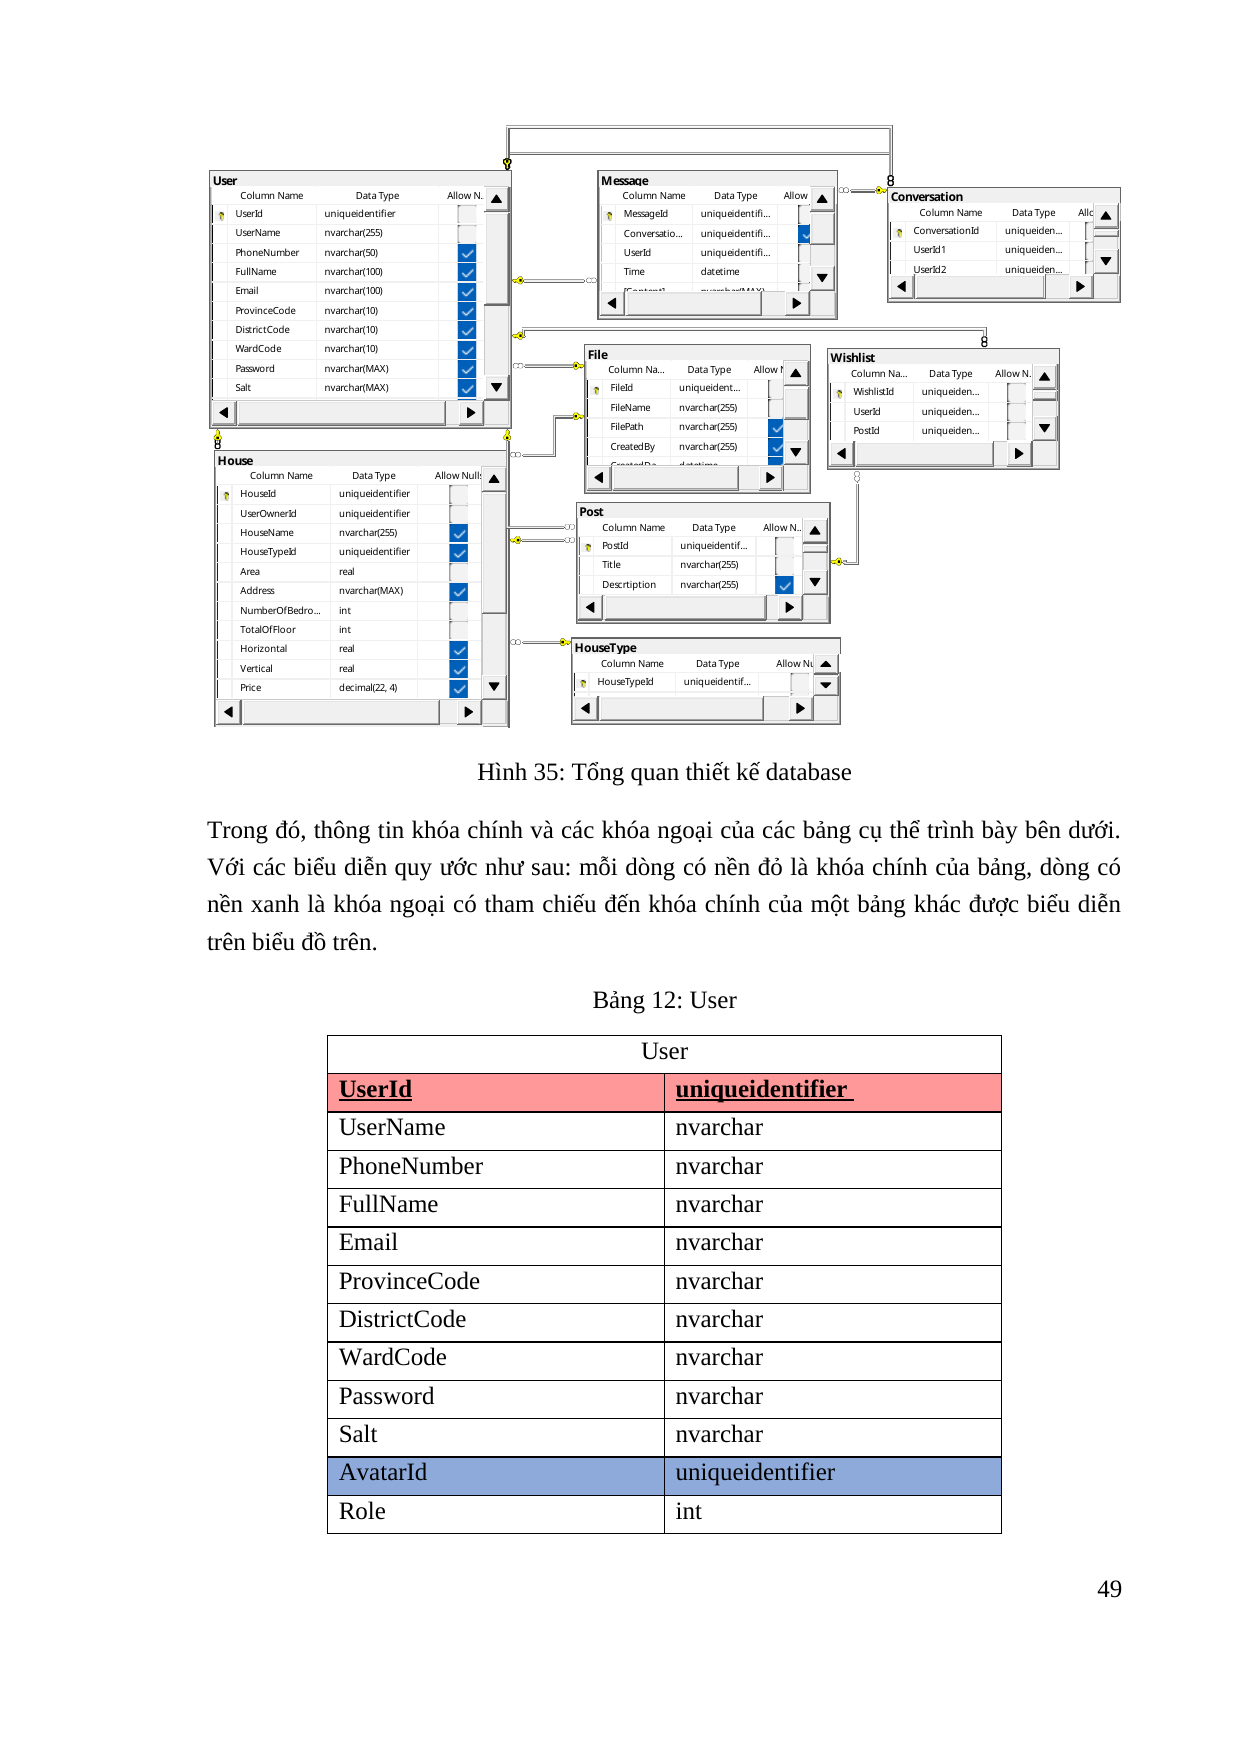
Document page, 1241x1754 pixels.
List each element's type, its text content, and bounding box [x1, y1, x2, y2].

table_cell UserName [328, 1113, 664, 1150]
table_cell DistrictCode [328, 1304, 664, 1341]
text Hình 35: Tổng quan thiết kế database [207, 757, 1122, 786]
text Trong đó, thông tin khóa chính và các khóa ngoại của các bảng cụ thể trình bày bên dưới. Với các biểu diễn quy ước như sau: mỗi dòng có nền đỏ là khóa chính của bảng, dòng có nền xanh là khóa ngoại có tham chiếu đến khóa chính của một bảng khác được biểu diễn trên biểu đồ trên. [207, 815, 1122, 956]
table_cell nvarchar [665, 1381, 1001, 1418]
table_cell int [665, 1496, 1001, 1533]
table_cell Salt [328, 1419, 664, 1456]
table_cell nvarchar [665, 1113, 1001, 1150]
table_cell uniqueidentifier [665, 1074, 1001, 1111]
table_cell nvarchar [665, 1228, 1001, 1265]
table_header User [328, 1036, 1001, 1073]
table_cell nvarchar [665, 1266, 1001, 1303]
table_cell FullName [328, 1189, 664, 1226]
table_cell Password [328, 1381, 664, 1418]
table_cell nvarchar [665, 1304, 1001, 1341]
table_cell AvatarId [328, 1458, 664, 1495]
table_cell PhoneNumber [328, 1151, 664, 1188]
table_cell nvarchar [665, 1151, 1001, 1188]
table_cell UserId [328, 1074, 664, 1111]
table_cell nvarchar [665, 1419, 1001, 1456]
text Bảng 12: User [207, 985, 1122, 1014]
table_cell Role [328, 1496, 664, 1533]
table_cell nvarchar [665, 1189, 1001, 1226]
table_cell uniqueidentifier [665, 1458, 1001, 1495]
table_cell WardCode [328, 1343, 664, 1380]
table_cell ProvinceCode [328, 1266, 664, 1303]
table_cell nvarchar [665, 1343, 1001, 1380]
table_cell Email [328, 1228, 664, 1265]
